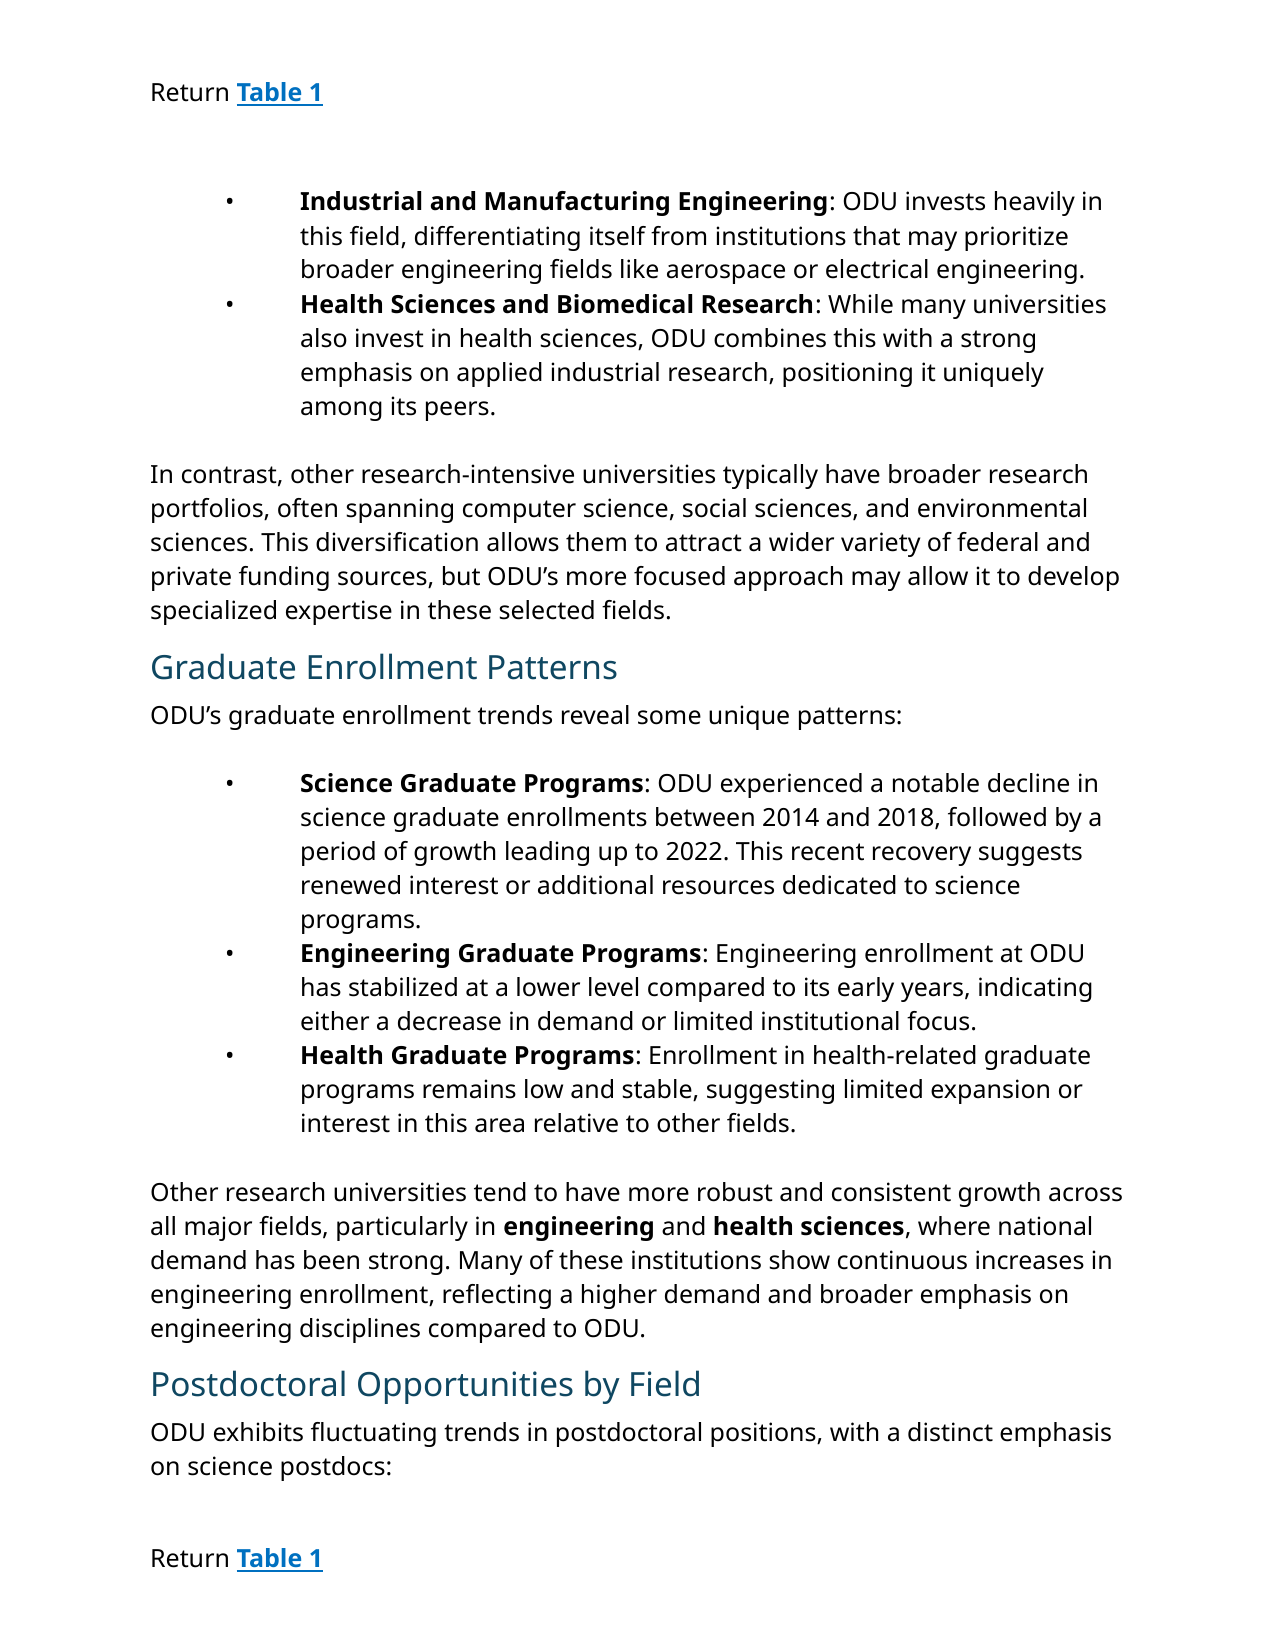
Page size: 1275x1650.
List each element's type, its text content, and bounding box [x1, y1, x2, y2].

subtitle Graduate Enrollment Patterns [150, 643, 1125, 689]
text ODU’s graduate enrollment trends reveal some unique patterns: [150, 697, 1125, 731]
subtitle Postdoctoral Opportunities by Field [150, 1361, 1125, 1407]
list Engineering Graduate Programs: Engineering enrollment at ODU has stabilized at a lower level compared to its early years, indicating either a decrease in demand or limited institutional focus. [225, 936, 1125, 1038]
list Health Sciences and Biomedical Research: While many universities also invest in health sciences, ODU combines this with a strong emphasis on applied industrial research, positioning it uniquely among its peers. [225, 286, 1125, 422]
text ODU exhibits fluctuating trends in postdoctoral positions, with a distinct emphasis on science postdocs: [150, 1415, 1125, 1483]
list Science Graduate Programs: ODU experienced a notable decline in science graduate enrollments between 2014 and 2018, followed by a period of growth leading up to 2022. This recent recovery suggests renewed interest or additional resources dedicated to science programs. [225, 765, 1125, 936]
list Industrial and Manufacturing Engineering: ODU invests heavily in this field, differentiating itself from institutions that may prioritize broader engineering fields like aerospace or electrical engineering. [225, 184, 1125, 286]
text In contrast, other research-intensive universities typically have broader research portfolios, often spanning computer science, social sciences, and environmental sciences. This diversification allows them to attract a wider variety of federal and private funding sources, but ODU’s more focused approach may allow it to develop specialized expertise in these selected fields. [150, 457, 1125, 627]
list Health Graduate Programs: Enrollment in health-related graduate programs remains low and stable, suggesting limited expansion or interest in this area relative to other fields. [225, 1038, 1125, 1140]
text Other research universities tend to have more robust and consistent growth across all major fields, particularly in engineering and health sciences, where national demand has been strong. Many of these institutions show continuous increases in engineering enrollment, reflecting a higher demand and broader emphasis on engineering disciplines compared to ODU. [150, 1174, 1125, 1344]
